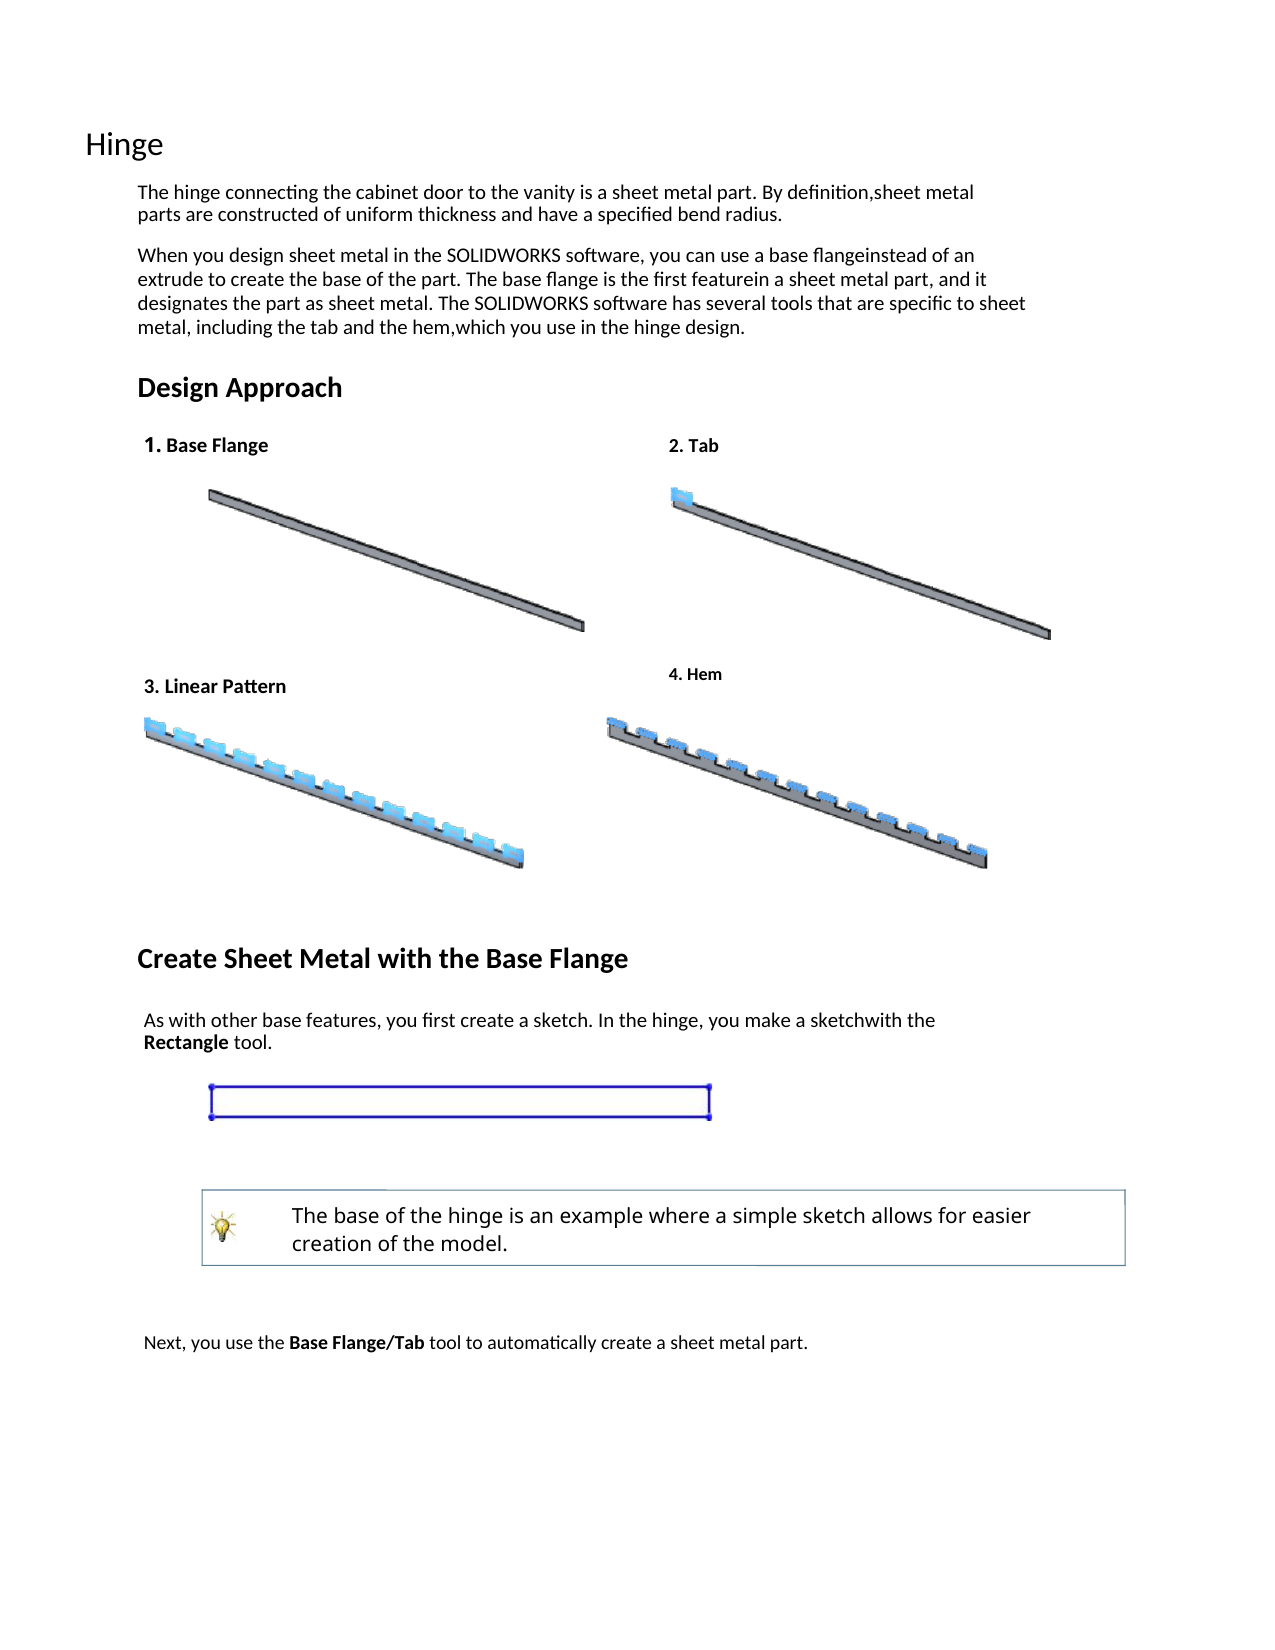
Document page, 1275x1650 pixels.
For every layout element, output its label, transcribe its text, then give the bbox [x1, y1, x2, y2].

picture [208, 1083, 713, 1121]
text 1. Base Flange 2. Tab [144, 430, 1125, 458]
text Hinge [85, 123, 1125, 164]
text Create Sheet Metal with the Base Flange [137, 940, 1125, 976]
picture [208, 487, 1051, 640]
text When you design sheet metal in the SOLIDWORKS software, you can use a base flangeinstead of an extrude to create the base of the part. The base flange is the first featurein a sheet metal part, and it designates the part as sheet metal. The SOLIDWORKS software has several tools that are specific to sheet metal, including the tab and the hem,which you use in the hinge design. [137, 244, 1046, 339]
picture [210, 1211, 236, 1242]
text Next, you use the Base Flange/Tab tool to automatically create a sheet metal part. [144, 1330, 1125, 1354]
picture [143, 717, 988, 869]
text The hinge connecting the cabinet door to the vanity is a sheet metal part. By definition,sheet metal parts are constructed of uniform thickness and have a specified bend radius. [137, 181, 1021, 227]
text The base of the hinge is an example where a simple sketch allows for easier creation of the model. [292, 1201, 1087, 1258]
text 3. Linear Pattern 4. Hem [144, 663, 1125, 701]
text Design Approach [137, 369, 1125, 404]
text As with other base features, you first create a sketch. In the hinge, you make a sketchwith the Rectangle tool. [144, 1009, 1021, 1054]
